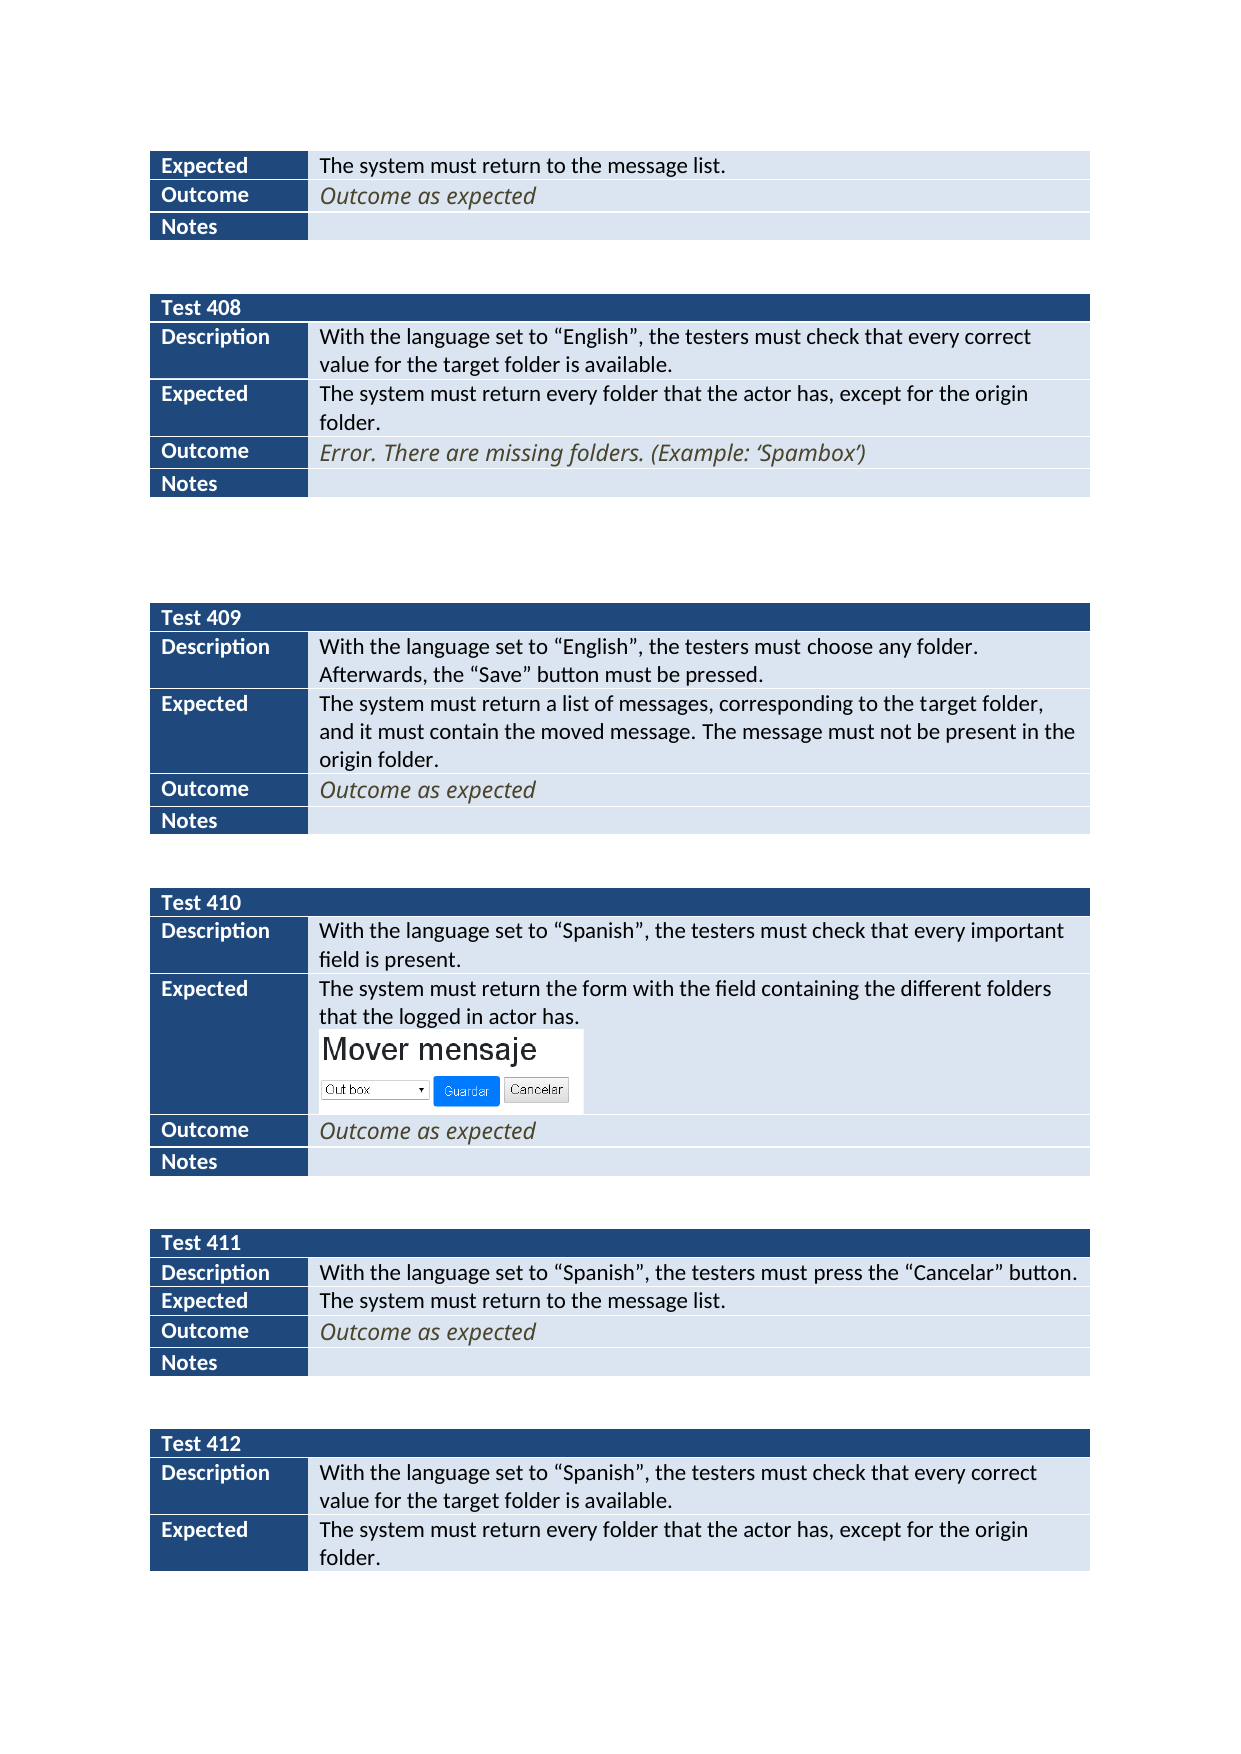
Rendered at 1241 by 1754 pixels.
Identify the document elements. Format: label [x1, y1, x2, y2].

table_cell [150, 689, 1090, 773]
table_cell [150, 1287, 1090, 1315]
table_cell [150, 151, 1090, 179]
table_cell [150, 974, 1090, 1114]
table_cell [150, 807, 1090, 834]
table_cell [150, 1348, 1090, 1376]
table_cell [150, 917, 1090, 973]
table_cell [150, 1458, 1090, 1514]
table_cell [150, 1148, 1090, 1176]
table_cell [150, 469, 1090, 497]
picture [318, 1029, 584, 1115]
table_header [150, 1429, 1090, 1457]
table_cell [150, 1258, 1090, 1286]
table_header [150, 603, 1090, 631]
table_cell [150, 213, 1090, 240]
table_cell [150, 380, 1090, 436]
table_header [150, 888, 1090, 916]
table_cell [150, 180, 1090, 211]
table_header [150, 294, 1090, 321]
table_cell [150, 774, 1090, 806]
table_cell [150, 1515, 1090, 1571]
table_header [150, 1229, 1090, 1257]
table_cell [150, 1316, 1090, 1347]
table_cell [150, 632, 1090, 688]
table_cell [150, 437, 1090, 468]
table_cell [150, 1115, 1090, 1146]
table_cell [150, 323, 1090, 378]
